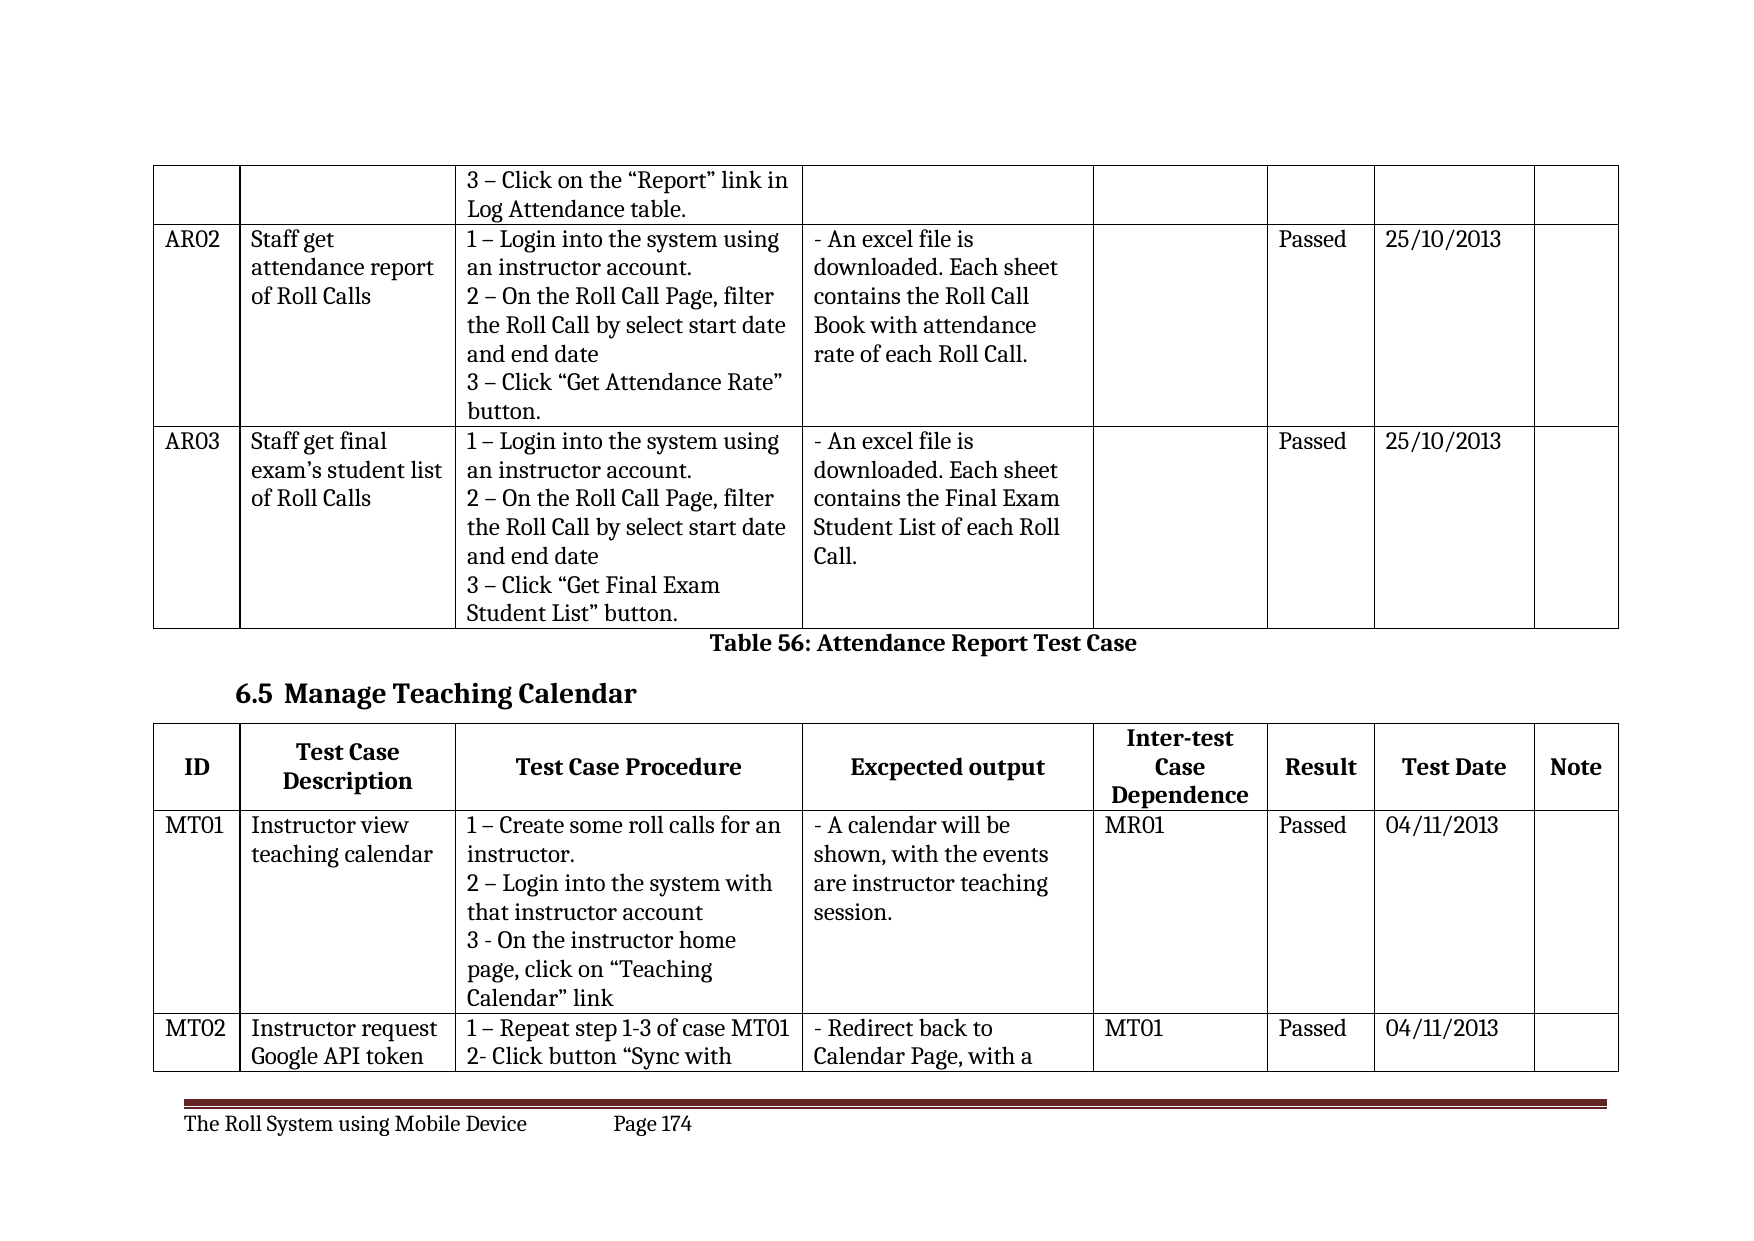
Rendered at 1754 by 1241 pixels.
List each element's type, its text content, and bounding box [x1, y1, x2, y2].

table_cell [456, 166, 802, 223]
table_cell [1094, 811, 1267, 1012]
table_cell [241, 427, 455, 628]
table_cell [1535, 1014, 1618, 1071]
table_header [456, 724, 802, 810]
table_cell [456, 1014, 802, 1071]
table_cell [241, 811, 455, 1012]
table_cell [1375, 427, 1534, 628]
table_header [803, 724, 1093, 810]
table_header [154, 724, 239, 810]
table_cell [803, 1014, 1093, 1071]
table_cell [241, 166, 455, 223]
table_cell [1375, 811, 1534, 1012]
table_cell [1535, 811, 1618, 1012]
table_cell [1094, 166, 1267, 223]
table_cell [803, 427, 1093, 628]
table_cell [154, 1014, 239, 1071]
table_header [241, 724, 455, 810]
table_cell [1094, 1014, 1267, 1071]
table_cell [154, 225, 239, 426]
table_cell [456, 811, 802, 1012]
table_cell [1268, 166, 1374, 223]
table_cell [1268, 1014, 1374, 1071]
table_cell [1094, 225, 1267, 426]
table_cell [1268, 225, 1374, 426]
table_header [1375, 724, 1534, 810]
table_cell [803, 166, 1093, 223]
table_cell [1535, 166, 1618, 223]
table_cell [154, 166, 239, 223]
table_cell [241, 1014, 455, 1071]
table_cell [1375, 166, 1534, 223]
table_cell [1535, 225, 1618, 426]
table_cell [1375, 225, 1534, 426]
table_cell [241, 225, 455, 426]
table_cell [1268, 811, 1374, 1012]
subtitle Manage Teaching Calendar [235, 677, 1607, 710]
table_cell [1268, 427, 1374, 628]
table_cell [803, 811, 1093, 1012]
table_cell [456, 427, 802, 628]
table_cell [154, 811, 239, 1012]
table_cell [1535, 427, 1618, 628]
list Table 56: Attendance Report Test Case [240, 629, 1607, 658]
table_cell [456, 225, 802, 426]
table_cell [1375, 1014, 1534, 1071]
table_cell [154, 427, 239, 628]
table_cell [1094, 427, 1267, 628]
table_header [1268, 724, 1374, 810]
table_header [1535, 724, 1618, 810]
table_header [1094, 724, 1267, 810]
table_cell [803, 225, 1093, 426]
